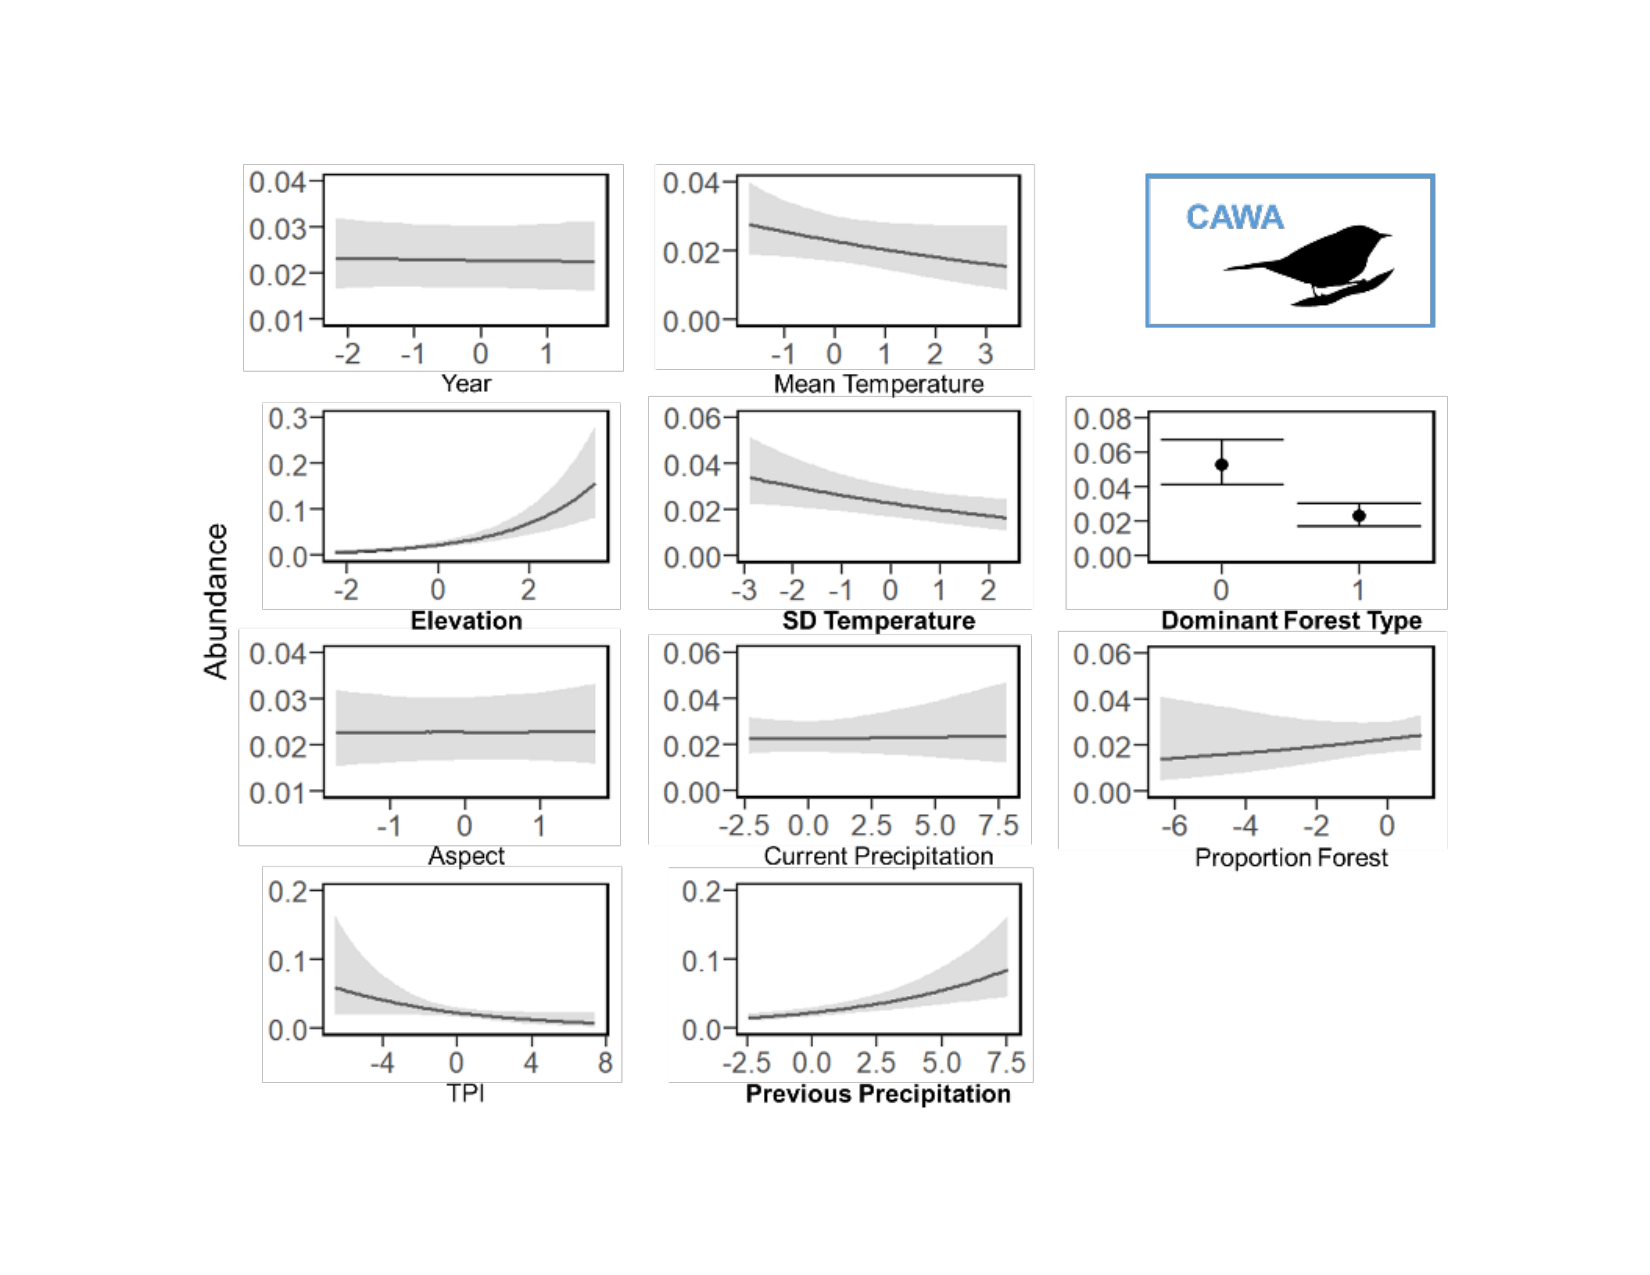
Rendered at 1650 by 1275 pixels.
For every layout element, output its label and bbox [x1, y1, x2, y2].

picture [150, 150, 1451, 1125]
